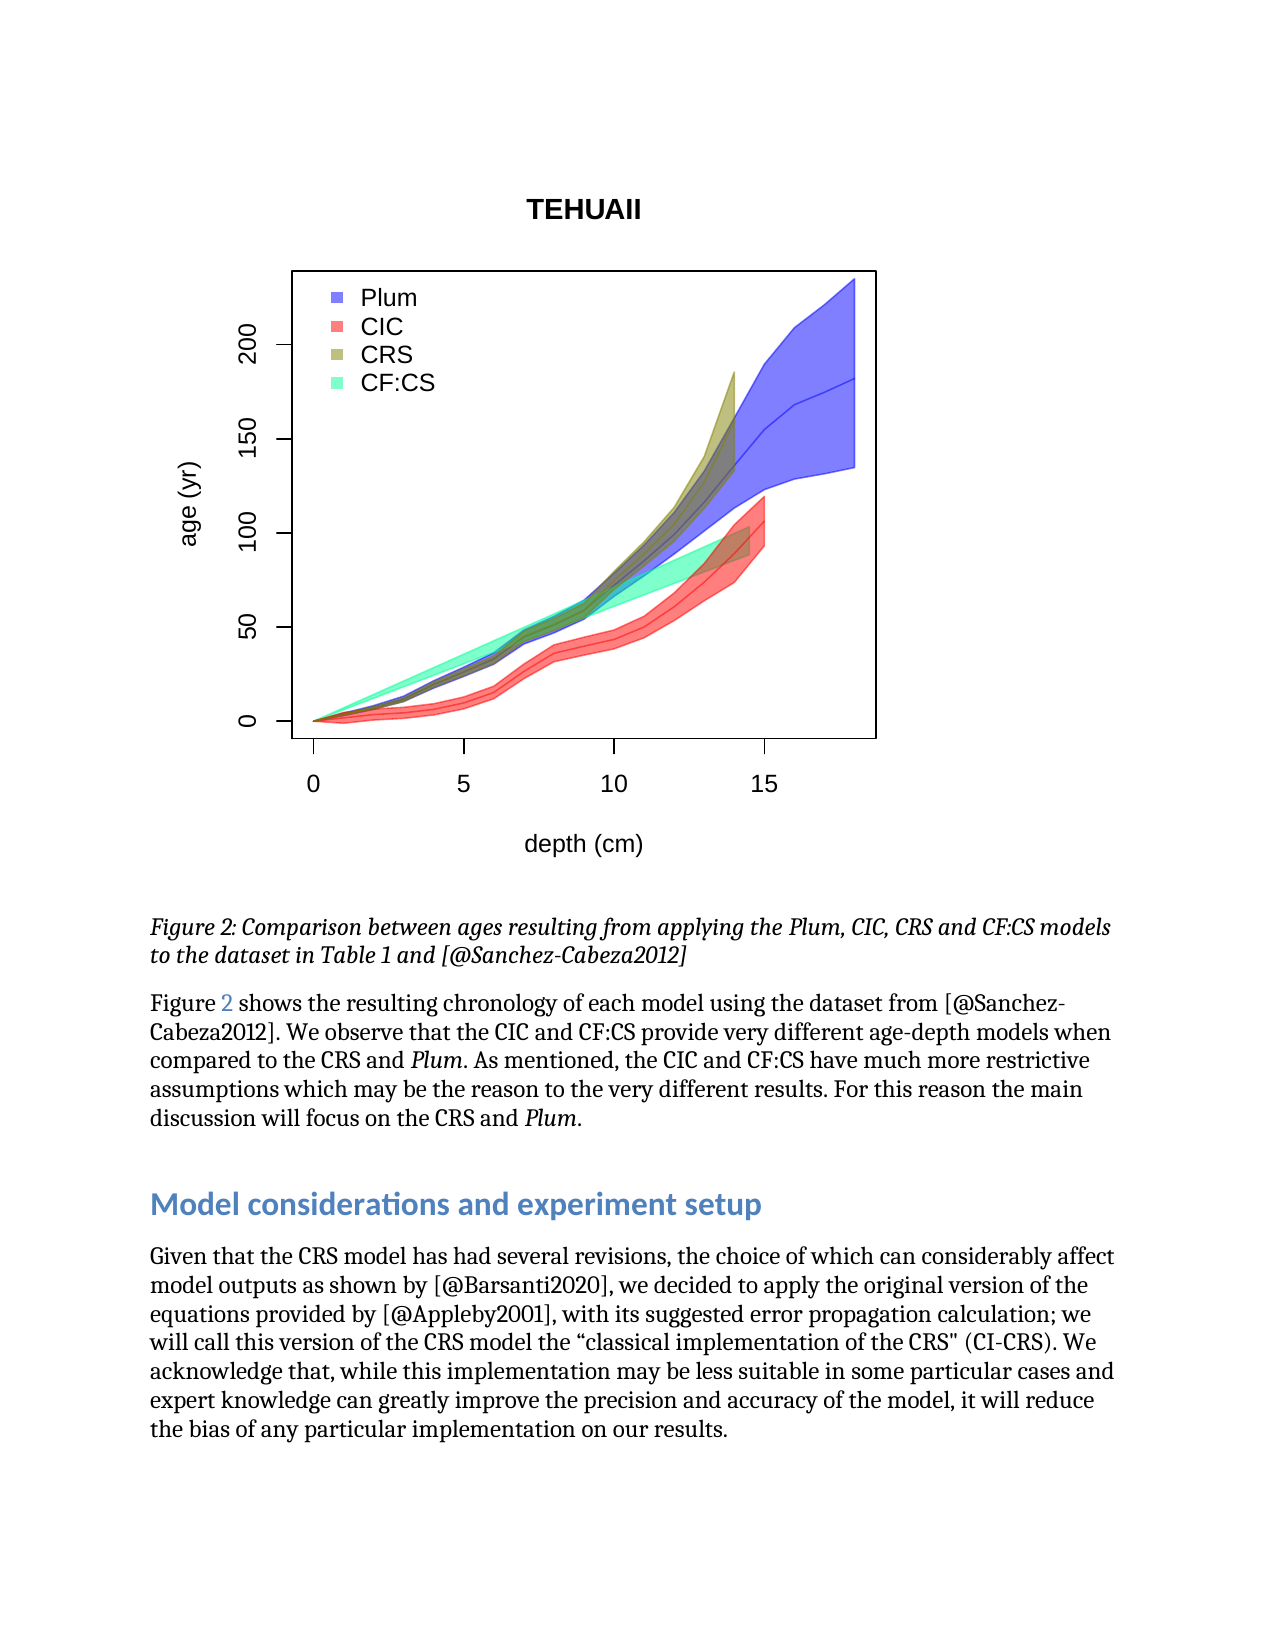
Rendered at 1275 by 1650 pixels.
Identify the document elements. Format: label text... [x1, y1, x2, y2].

subtitle Model considerations and experiment setup [150, 1182, 1125, 1223]
text Figure 2 shows the resulting chronology of each model using the dataset from [@Sanchez-Cabeza2012]. We observe that the CIC and CF:CS provide very different age-depth models when compared to the CRS and Plum. As mentioned, the CIC and CF:CS have much more restrictive assumptions which may be the reason to the very different results. For this reason the main discussion will focus on the CRS and Plum. [150, 989, 1125, 1132]
text Given that the CRS model has had several revisions, the choice of which can considerably affect model outputs as shown by [@Barsanti2020], we decided to apply the original version of the equations provided by [@Appleby2001], with its suggested error propagation calculation; we will call this version of the CRS model the “classical implementation of the CRS" (CI-CRS). We acknowledge that, while this implementation may be less suitable in some particular cases and expert knowledge can greatly improve the precision and accuracy of the model, it will reduce the bias of any particular implementation on our results. [150, 1242, 1125, 1443]
text Figure 2: Comparison between ages resulting from applying the Plum, CIC, CRS and CF:CS models to the dataset in Table 1 and [@Sanchez-Cabeza2012] [150, 912, 1125, 970]
